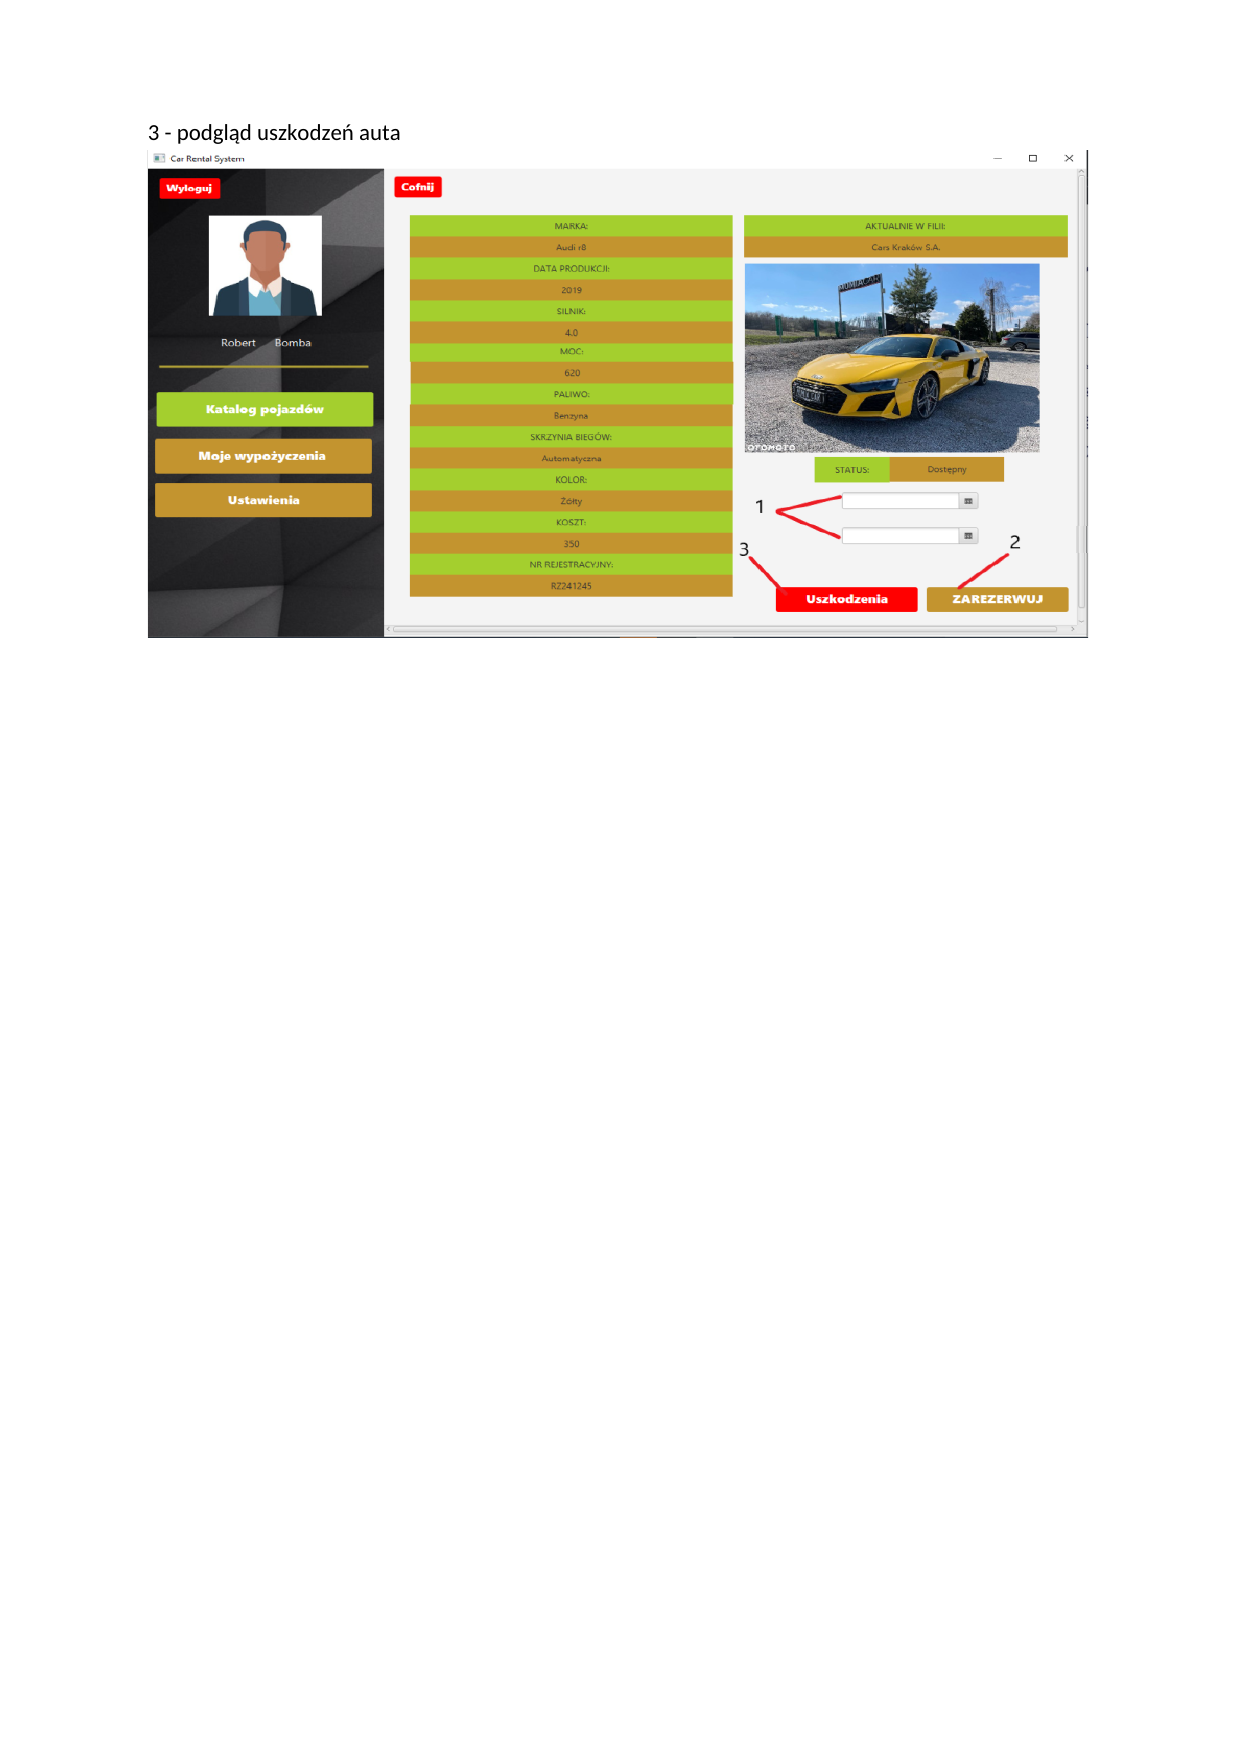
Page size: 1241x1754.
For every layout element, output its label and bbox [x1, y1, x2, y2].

picture [147, 150, 1089, 638]
text [148, 118, 1093, 638]
